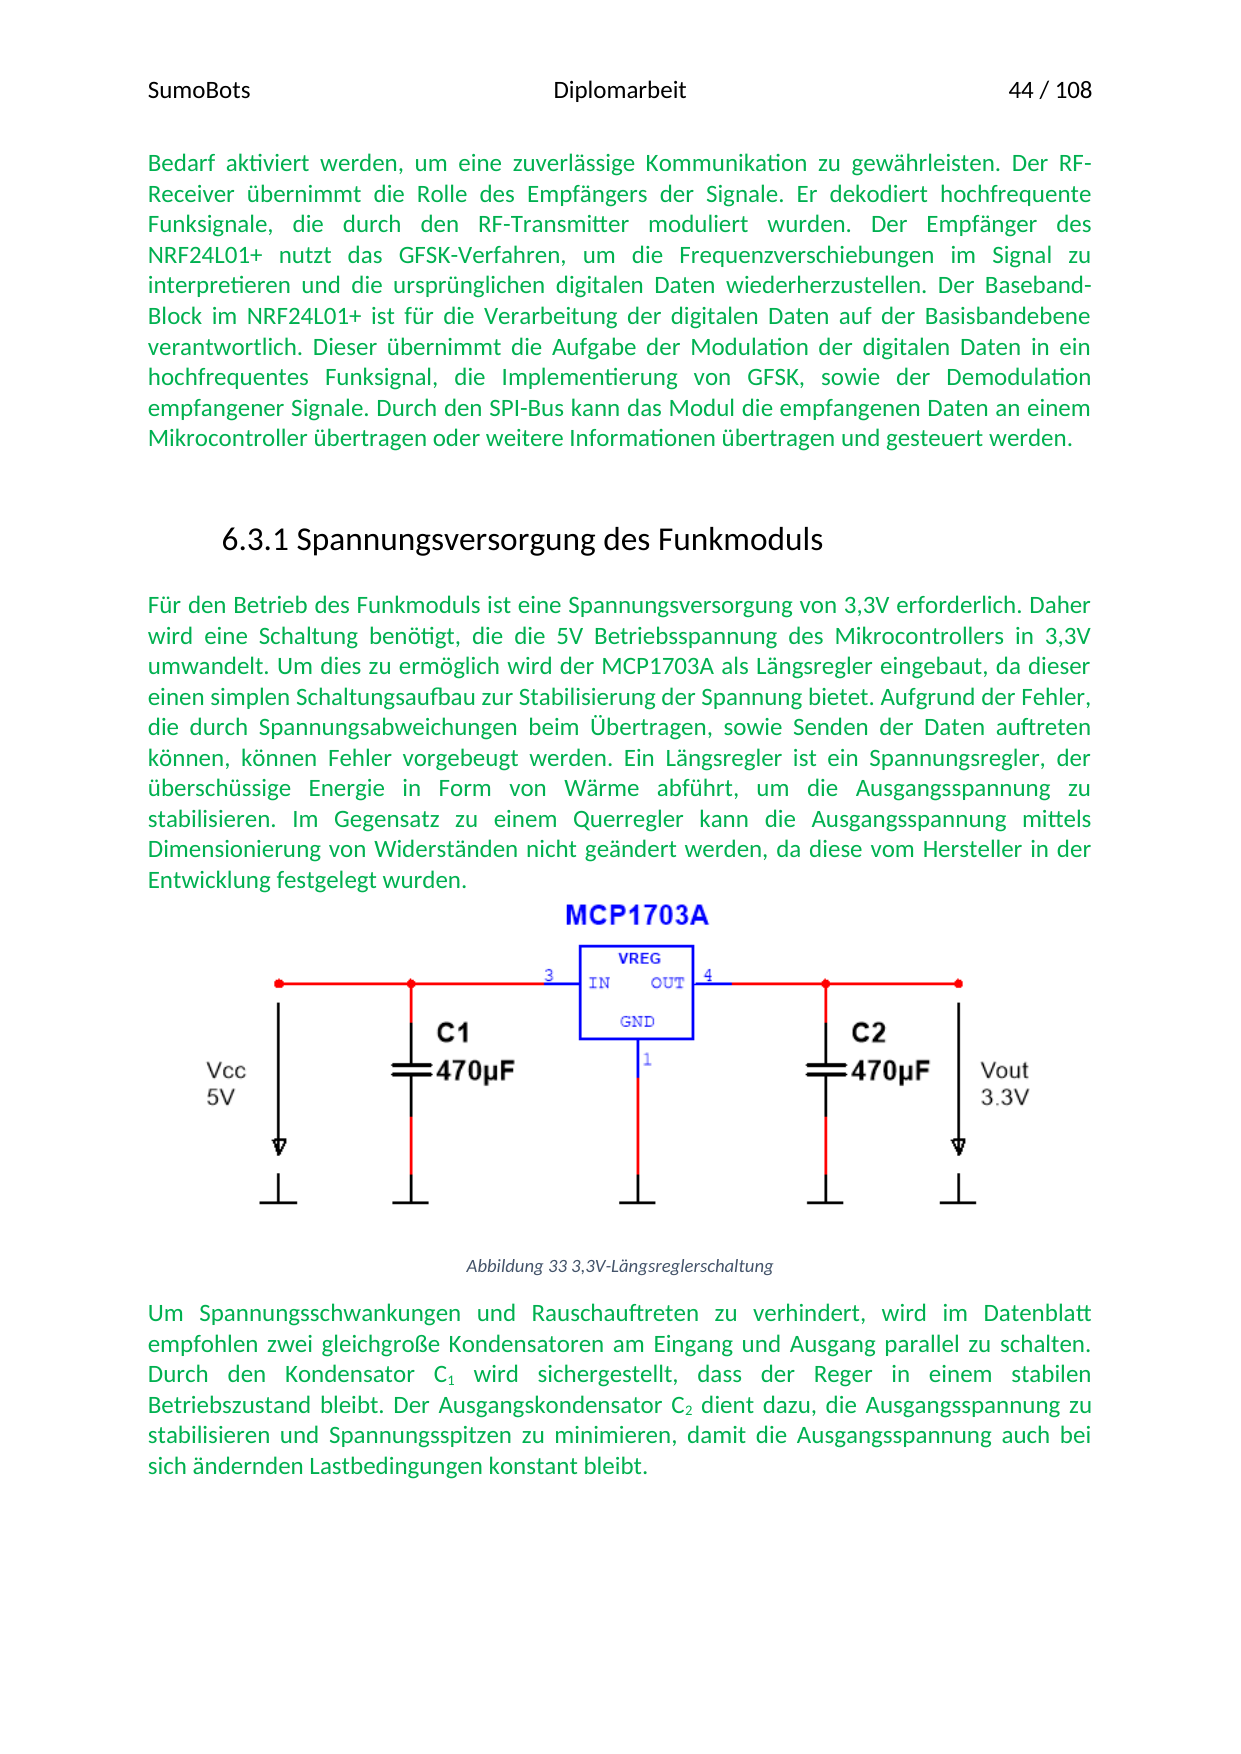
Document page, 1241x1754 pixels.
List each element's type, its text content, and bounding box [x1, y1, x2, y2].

text Für den Betrieb des Funkmoduls ist eine Spannungsversorgung von 3,3V erforderlich. Daher wird eine Schaltung benötigt, die die 5V Betriebsspannung des Mikrocontrollers in 3,3V umwandelt. Um dies zu ermöglich wird der MCP1703A als Längsregler eingebaut, da dieser einen simplen Schaltungsaufbau zur Stabilisierung der Spannung bietet. Aufgrund der Fehler, die durch Spannungsabweichungen beim Übertragen, sowie Senden der Daten auftreten können, können Fehler vorgebeugt werden. Ein Längsregler ist ein Spannungsregler, der überschüssige Energie in Form von Wärme abführt, um die Ausgangsspannung zu stabilisieren. Im Gegensatz zu einem Querregler kann die Ausgangsspannung mittels Dimensionierung von Widerständen nicht geändert werden, da diese vom Hersteller in der Entwicklung festgelegt wurden. [148, 589, 1093, 894]
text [148, 148, 1093, 453]
text Um Spannungsschwankungen und Rauschauftreten zu verhindert, wird im Datenblatt empfohlen zwei gleichgroße Kondensatoren am Eingang und Ausgang parallel zu schalten. Durch den Kondensator C1 wird sichergestellt, dass der Reger in einem stabilen Betriebszustand bleibt. Der Ausgangskondensator C2 dient dazu, die Ausgangsspannung zu stabilisieren und Spannungsspitzen zu minimieren, damit die Ausgangsspannung auch bei sich ändernden Lastbedingungen konstant bleibt. [148, 1297, 1093, 1481]
subtitle Spannungsversorgung des Funkmoduls [221, 518, 1093, 559]
picture [147, 894, 1093, 1254]
